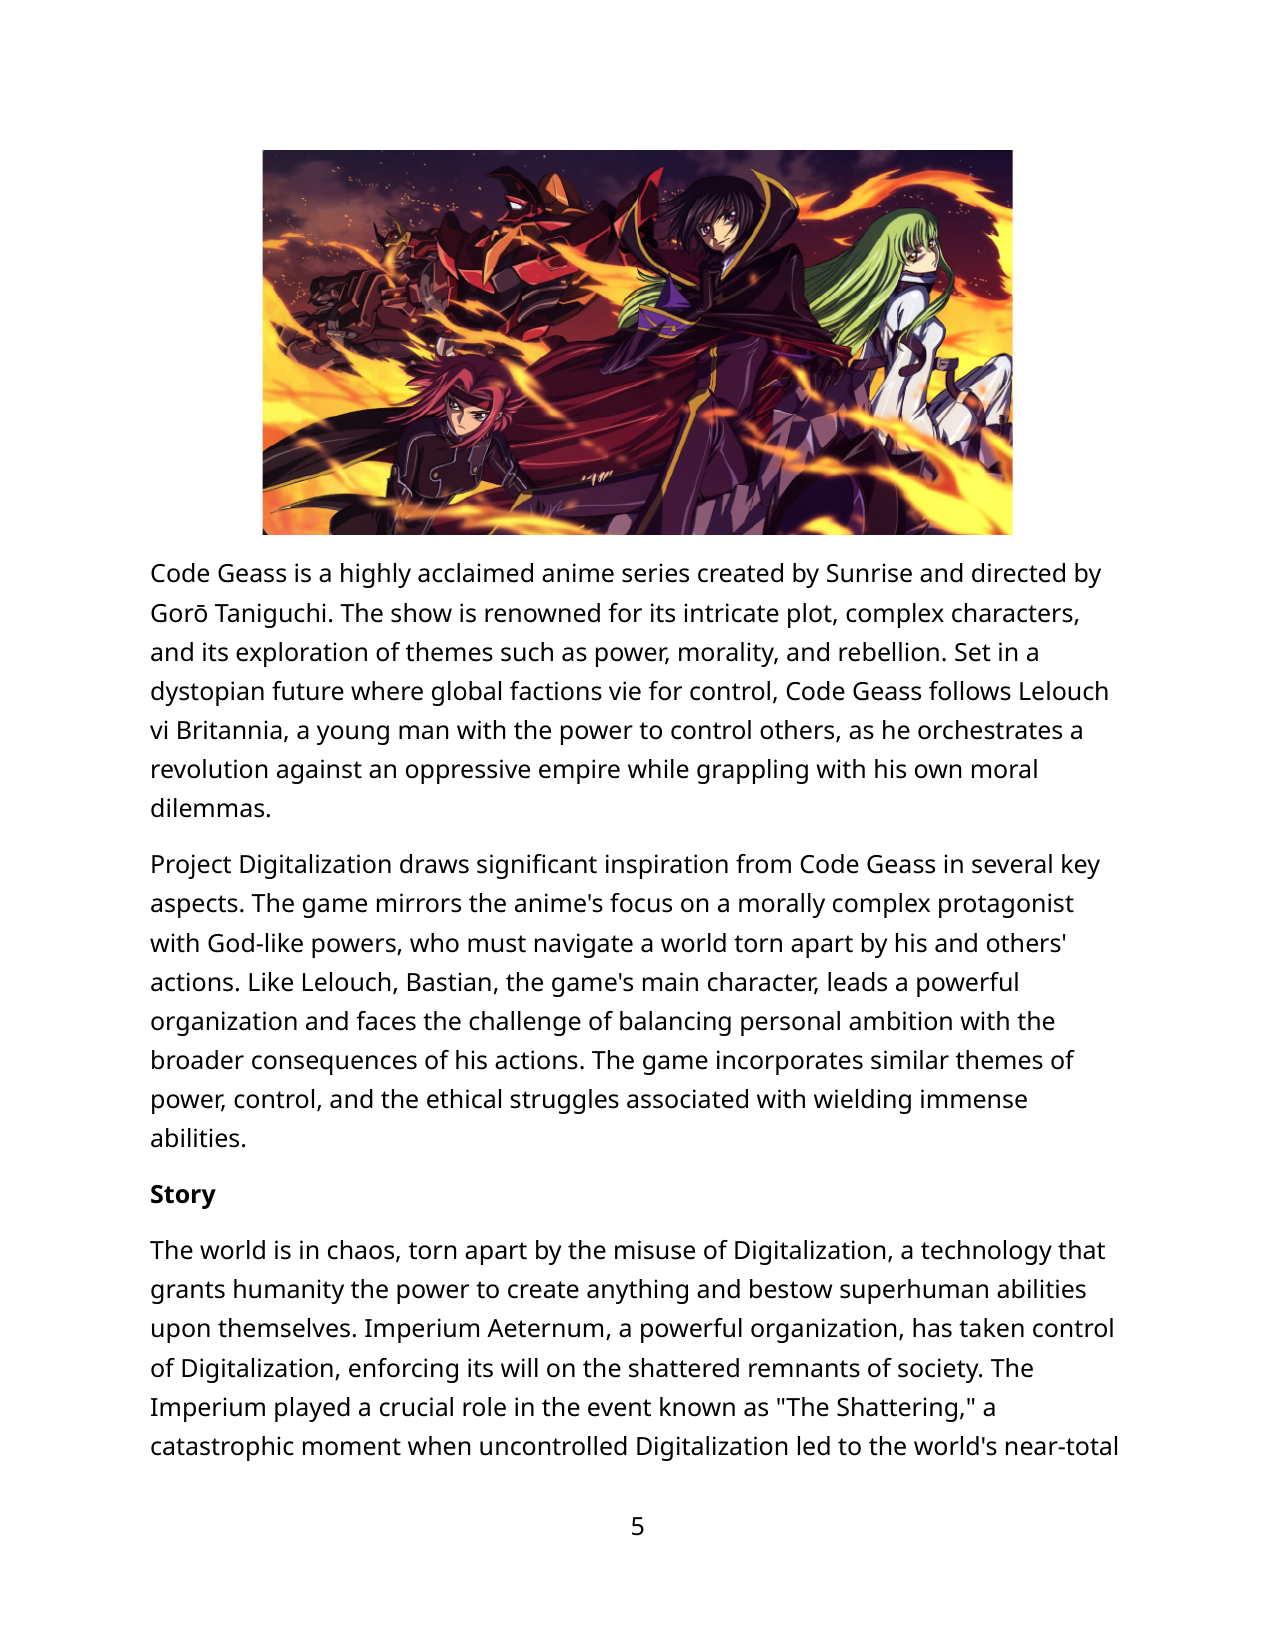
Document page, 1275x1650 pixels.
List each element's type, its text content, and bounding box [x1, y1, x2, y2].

text Story [150, 1177, 1125, 1211]
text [150, 1233, 1125, 1463]
text Project Digitalization draws significant inspiration from Code Geass in several key aspects. The game mirrors the anime's focus on a morally complex protagonist with God-like powers, who must navigate a world torn apart by his and others' actions. Like Lelouch, Bastian, the game's main character, leads a powerful organization and faces the challenge of balancing personal ambition with the broader consequences of his actions. The game incorporates similar themes of power, control, and the ethical struggles associated with wielding immense abilities. [150, 847, 1125, 1155]
picture [262, 150, 1013, 535]
text Code Geass is a highly acclaimed anime series created by Sunrise and directed by Gorō Taniguchi. The show is renowned for its intricate plot, complex characters, and its exploration of themes such as power, morality, and rebellion. Set in a dystopian future where global factions vie for control, Code Geass follows Lelouch vi Britannia, a young man with the power to control others, as he orchestrates a revolution against an oppressive empire while grappling with his own moral dilemmas. [150, 556, 1125, 825]
